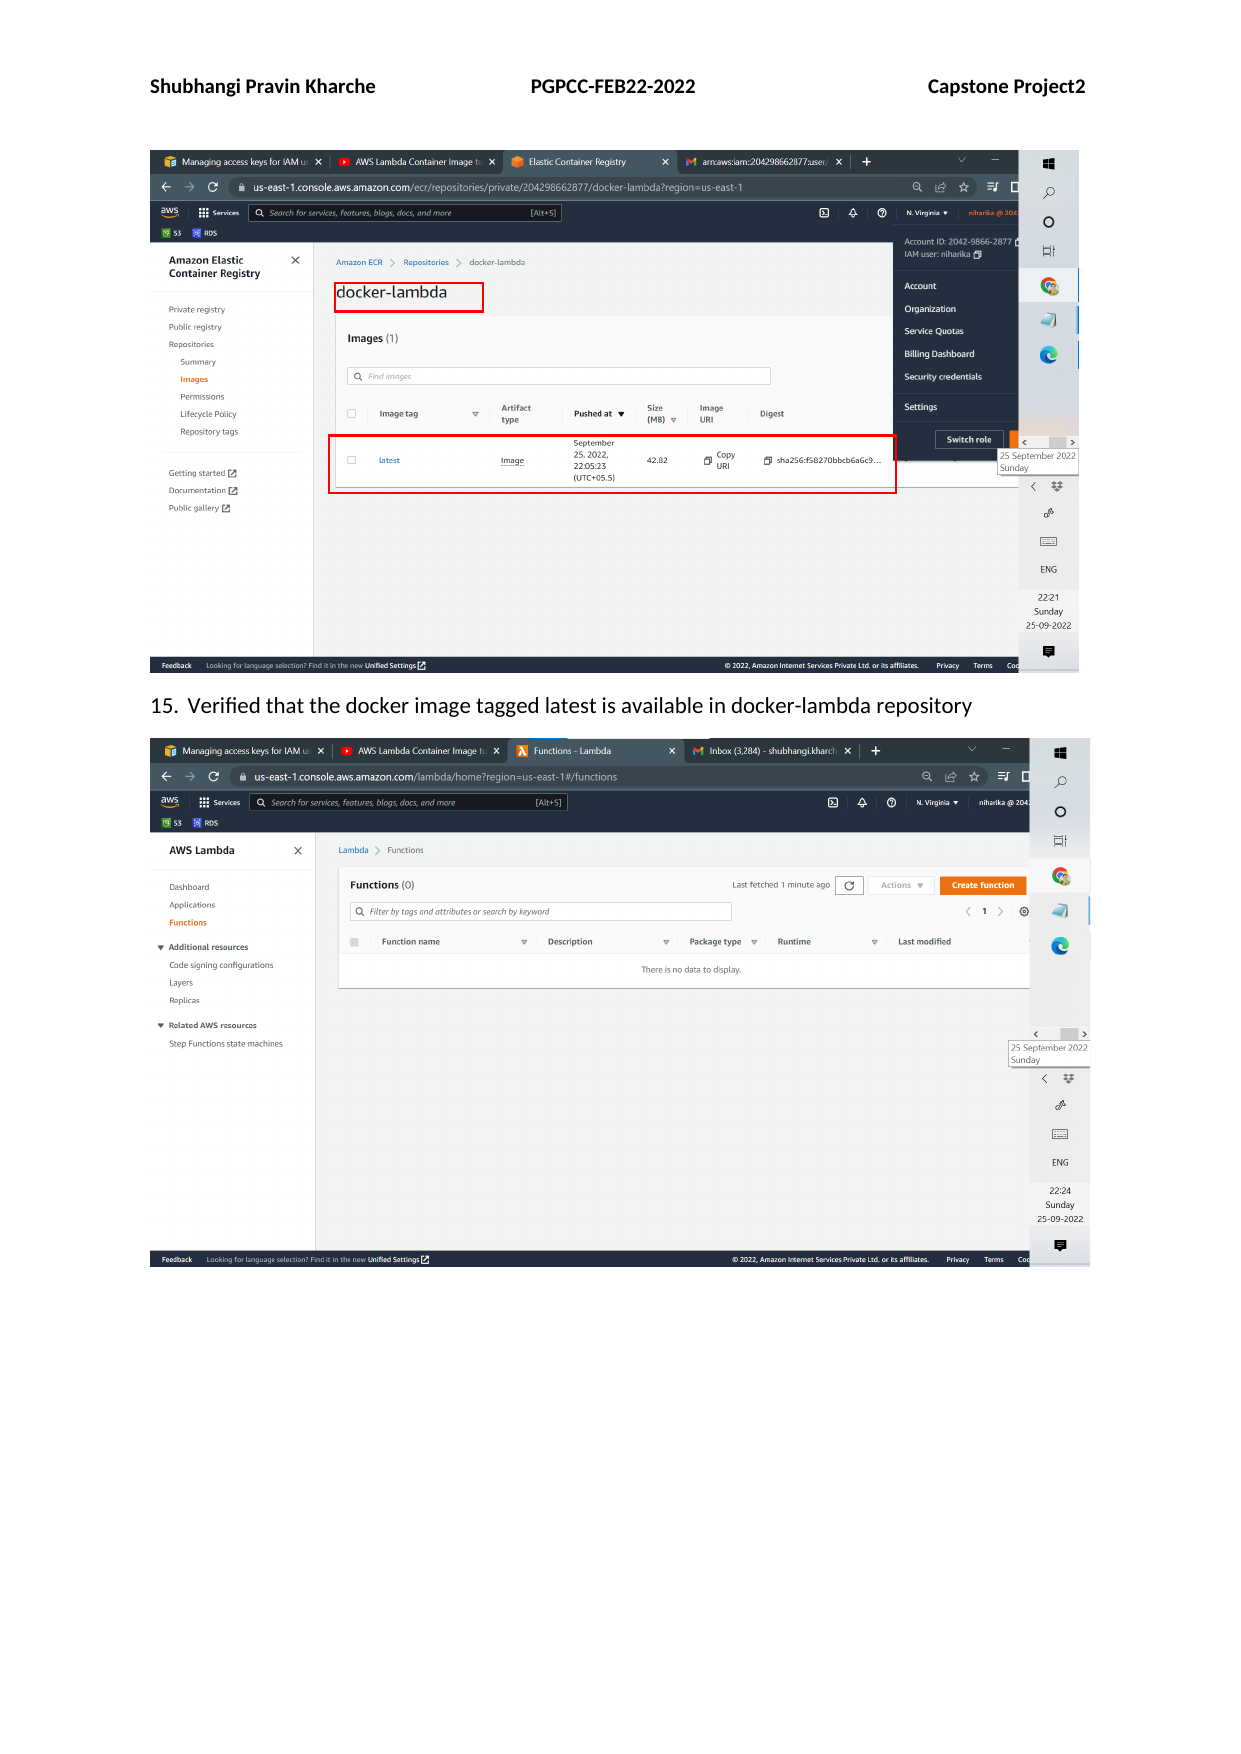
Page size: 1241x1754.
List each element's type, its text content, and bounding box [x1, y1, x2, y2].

picture [150, 150, 1079, 673]
picture [150, 738, 1091, 1267]
list Verified that the docker image tagged latest is available in docker-lambda repository [150, 691, 1090, 719]
